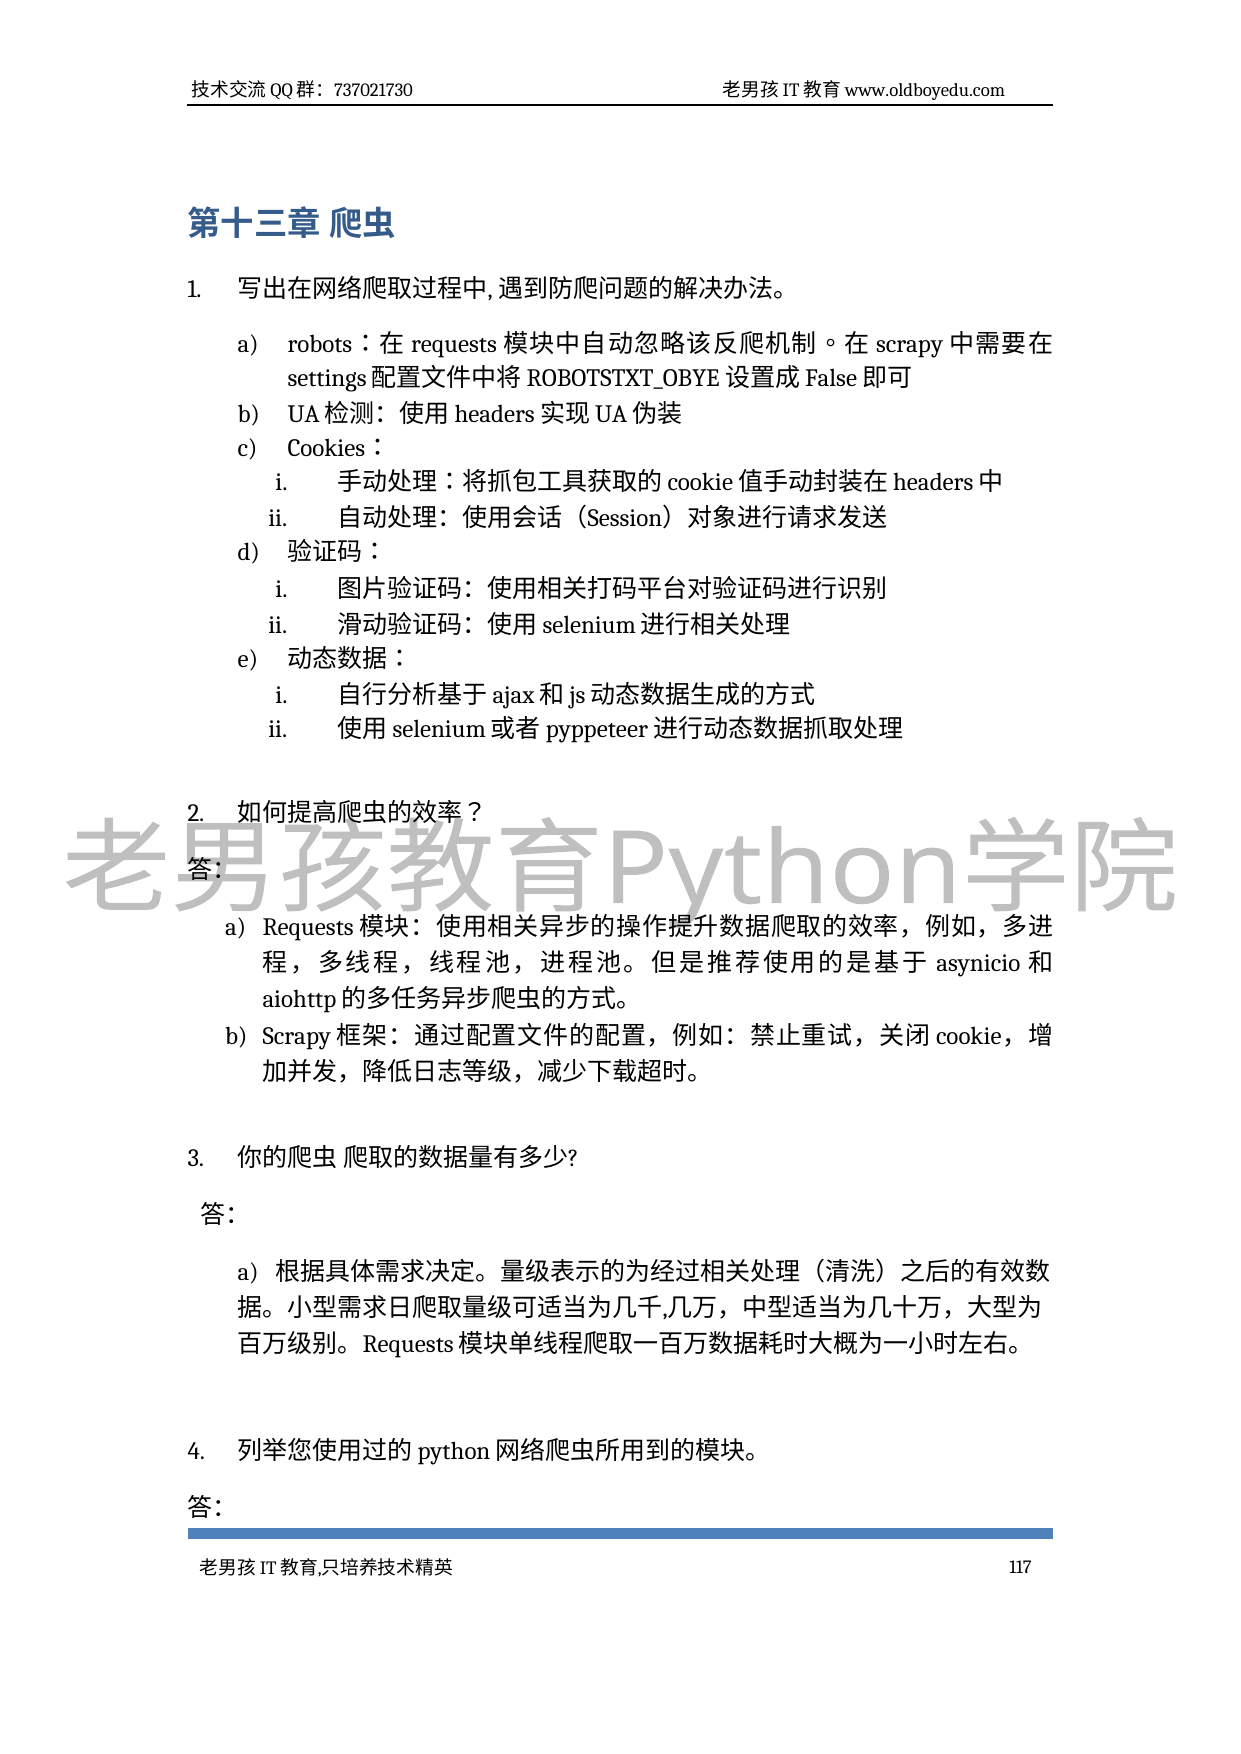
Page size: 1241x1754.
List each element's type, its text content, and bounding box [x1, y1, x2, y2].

list Requests模块：使用相关异步的操作提升数据爬取的效率，例如，多进程，多线程，线程池，进程池。但是推荐使用的是基于asynicio和aiohttp的多任务异步爬虫的方式。 [225, 906, 1053, 1015]
list 验证码： [237, 534, 1053, 568]
list 如何提高爬虫的效率？ [187, 794, 1053, 828]
list UA检测：使用headers实现UA伪装 [237, 393, 1053, 429]
text 答： [187, 849, 1053, 886]
list 动态数据： [237, 641, 1053, 674]
list 自行分析基于ajax和js动态数据生成的方式 [287, 674, 1053, 711]
list 手动处理：将抓包工具获取的cookie值手动封装在headers中 [287, 464, 1053, 498]
list 自动处理：使用会话（Session）对象进行请求发送 [287, 498, 1053, 534]
list 图片验证码：使用相关打码平台对验证码进行识别 [287, 568, 1053, 604]
list Scrapy框架：通过配置文件的配置，例如：禁止重试，关闭cookie，增加并发，降低日志等级，减少下载超时。 [225, 1015, 1053, 1088]
list 滑动验证码：使用selenium进行相关处理 [287, 604, 1053, 641]
list 写出在网络爬取过程中, 遇到防爬问题的解决办法。 [187, 268, 1053, 304]
list 列举您使用过的python网络爬虫所用到的模块。 [187, 1431, 1053, 1467]
list 你的爬虫 爬取的数据量有多少? [187, 1137, 1053, 1173]
list Cookies： [237, 429, 1053, 464]
text 答： [187, 1488, 1053, 1524]
list 使用selenium或者pyppeteer进行动态数据抓取处理 [287, 711, 1053, 745]
text a) 根据具体需求决定。量级表示的为经过相关处理（清洗）之后的有效数据。小型需求日爬取量级可适当为几千,几万，中型适当为几十万，大型为百万级别。Requests模块单线程爬取一百万数据耗时大概为一小时左右。 [237, 1251, 1053, 1360]
text 答： [187, 1194, 1053, 1231]
subtitle 第十三章 爬虫 [187, 200, 1053, 245]
list robots：在requests模块中自动忽略该反爬机制。在scrapy中需要在settings配置文件中将ROBOTSTXT_OBYE设置成False即可 [237, 325, 1053, 393]
